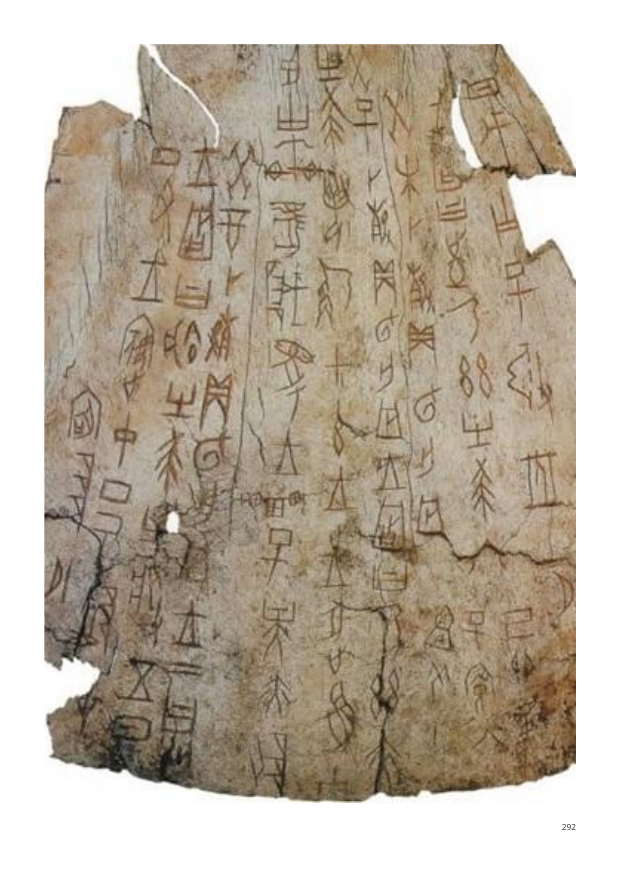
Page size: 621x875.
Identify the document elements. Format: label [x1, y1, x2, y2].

picture [44, 44, 576, 803]
